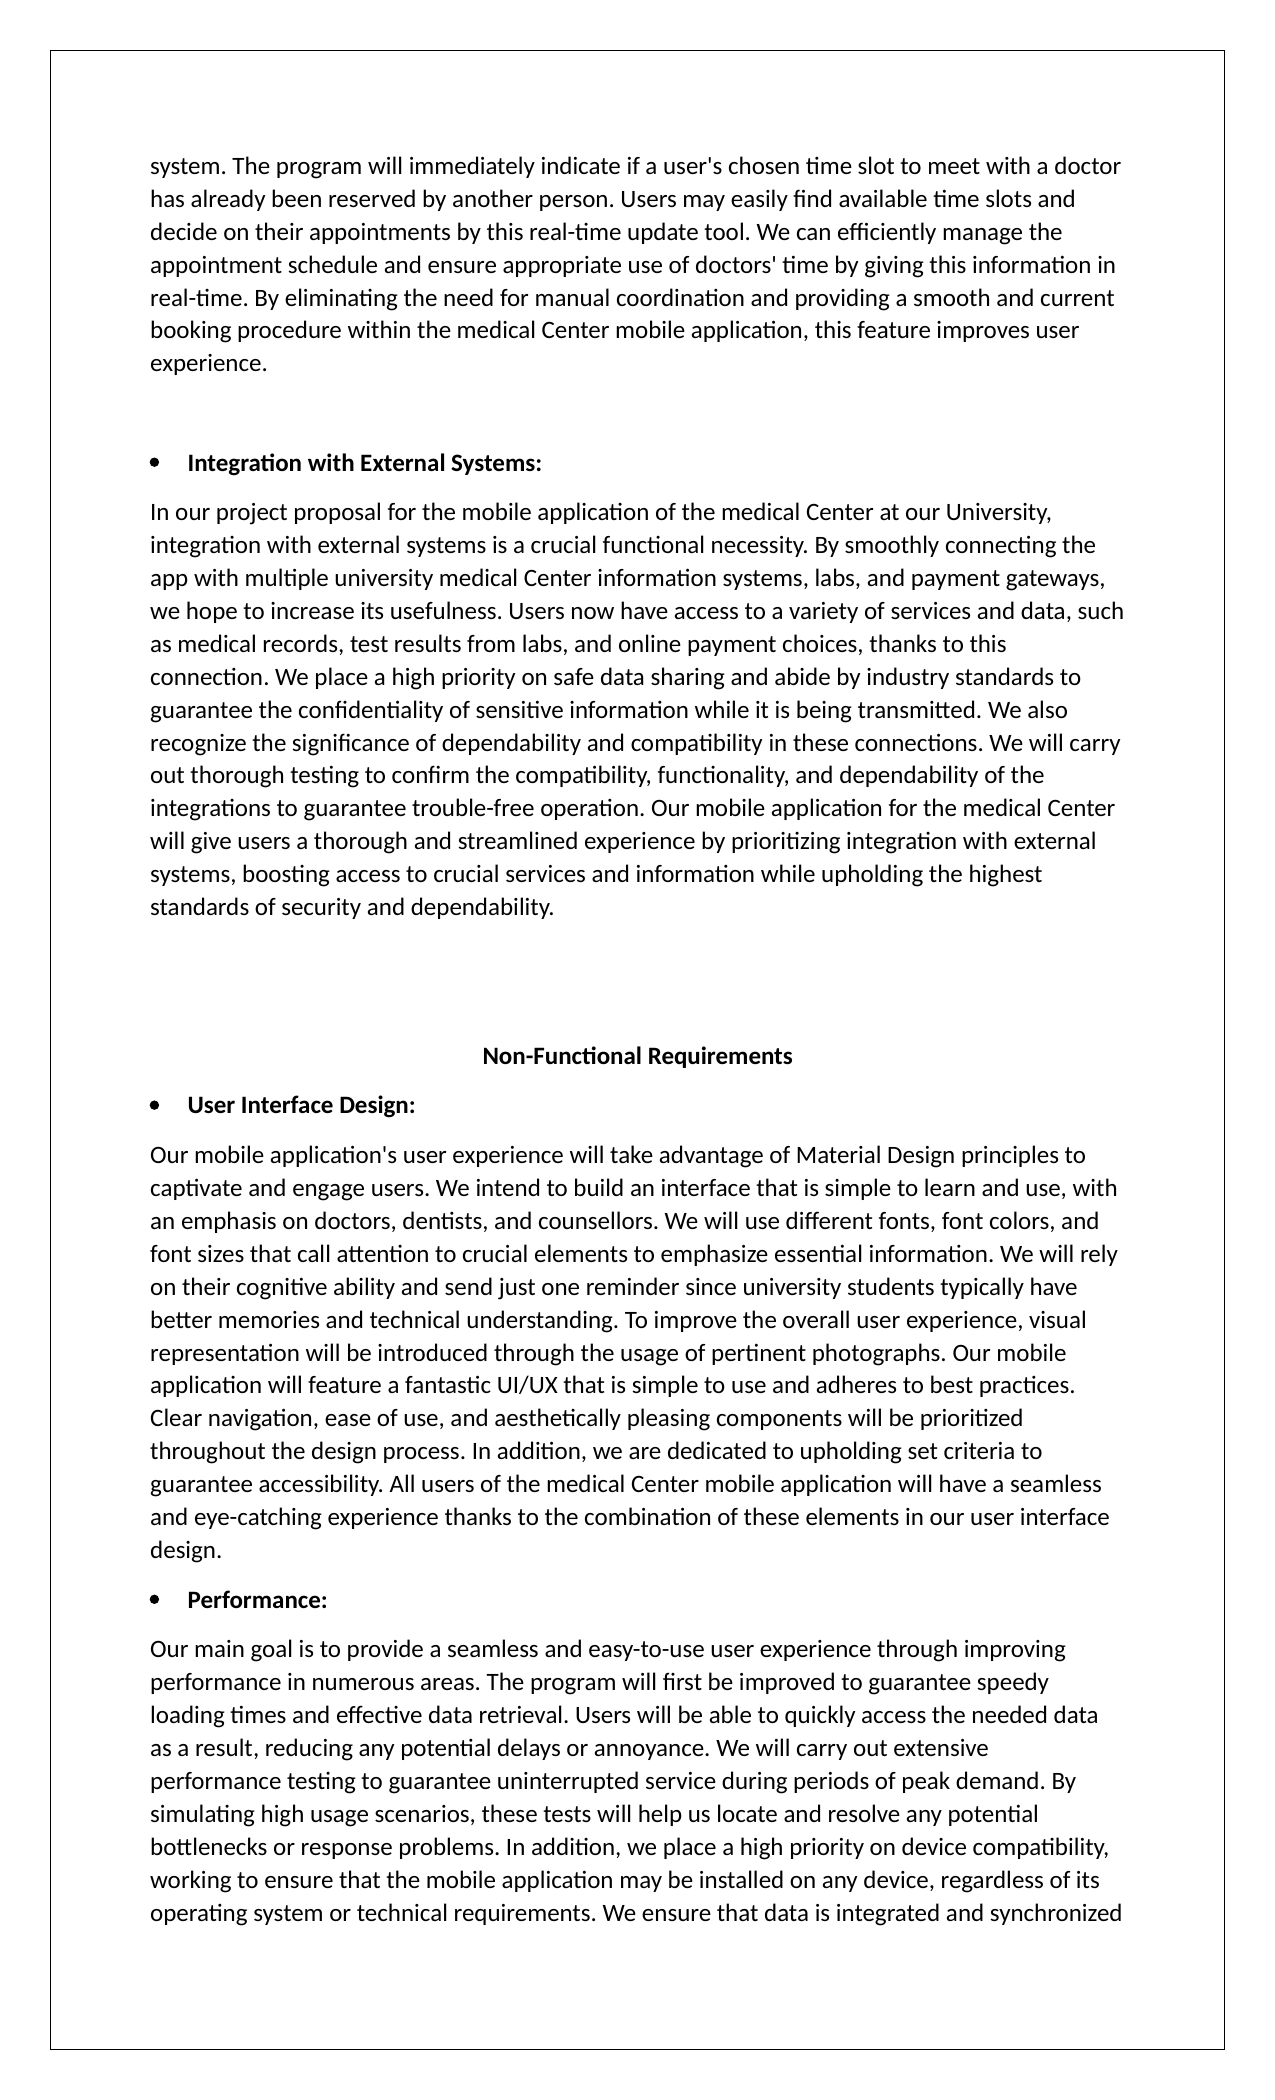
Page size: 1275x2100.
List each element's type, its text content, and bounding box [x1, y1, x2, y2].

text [150, 150, 1125, 378]
list User Interface Design: [150, 1089, 1125, 1120]
list Performance: [150, 1584, 1125, 1614]
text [150, 1633, 1125, 1927]
text Non-Functional Requirements [150, 1040, 1125, 1071]
text In our project proposal for the mobile application of the medical Center at our University, integration with external systems is a crucial functional necessity. By smoothly connecting the app with multiple university medical Center information systems, labs, and payment gateways, we hope to increase its usefulness. Users now have access to a variety of services and data, such as medical records, test results from labs, and online payment choices, thanks to this connection. We place a high priority on safe data sharing and abide by industry standards to guarantee the confidentiality of sensitive information while it is being transmitted. We also recognize the significance of dependability and compatibility in these connections. We will carry out thorough testing to confirm the compatibility, functionality, and dependability of the integrations to guarantee trouble-free operation. Our mobile application for the medical Center will give users a thorough and streamlined experience by prioritizing integration with external systems, boosting access to crucial services and information while upholding the highest standards of security and dependability. [150, 496, 1125, 922]
list Integration with External Systems: [150, 447, 1125, 477]
text Our mobile application's user experience will take advantage of Material Design principles to captivate and engage users. We intend to build an interface that is simple to learn and use, with an emphasis on doctors, dentists, and counsellors. We will use different fonts, font colors, and font sizes that call attention to crucial elements to emphasize essential information. We will rely on their cognitive ability and send just one reminder since university students typically have better memories and technical understanding. To improve the overall user experience, visual representation will be introduced through the usage of pertinent photographs. Our mobile application will feature a fantastic UI/UX that is simple to use and adheres to best practices. Clear navigation, ease of use, and aesthetically pleasing components will be prioritized throughout the design process. In addition, we are dedicated to upholding set criteria to guarantee accessibility. All users of the medical Center mobile application will have a seamless and eye-catching experience thanks to the combination of these elements in our user interface design. [150, 1139, 1125, 1565]
